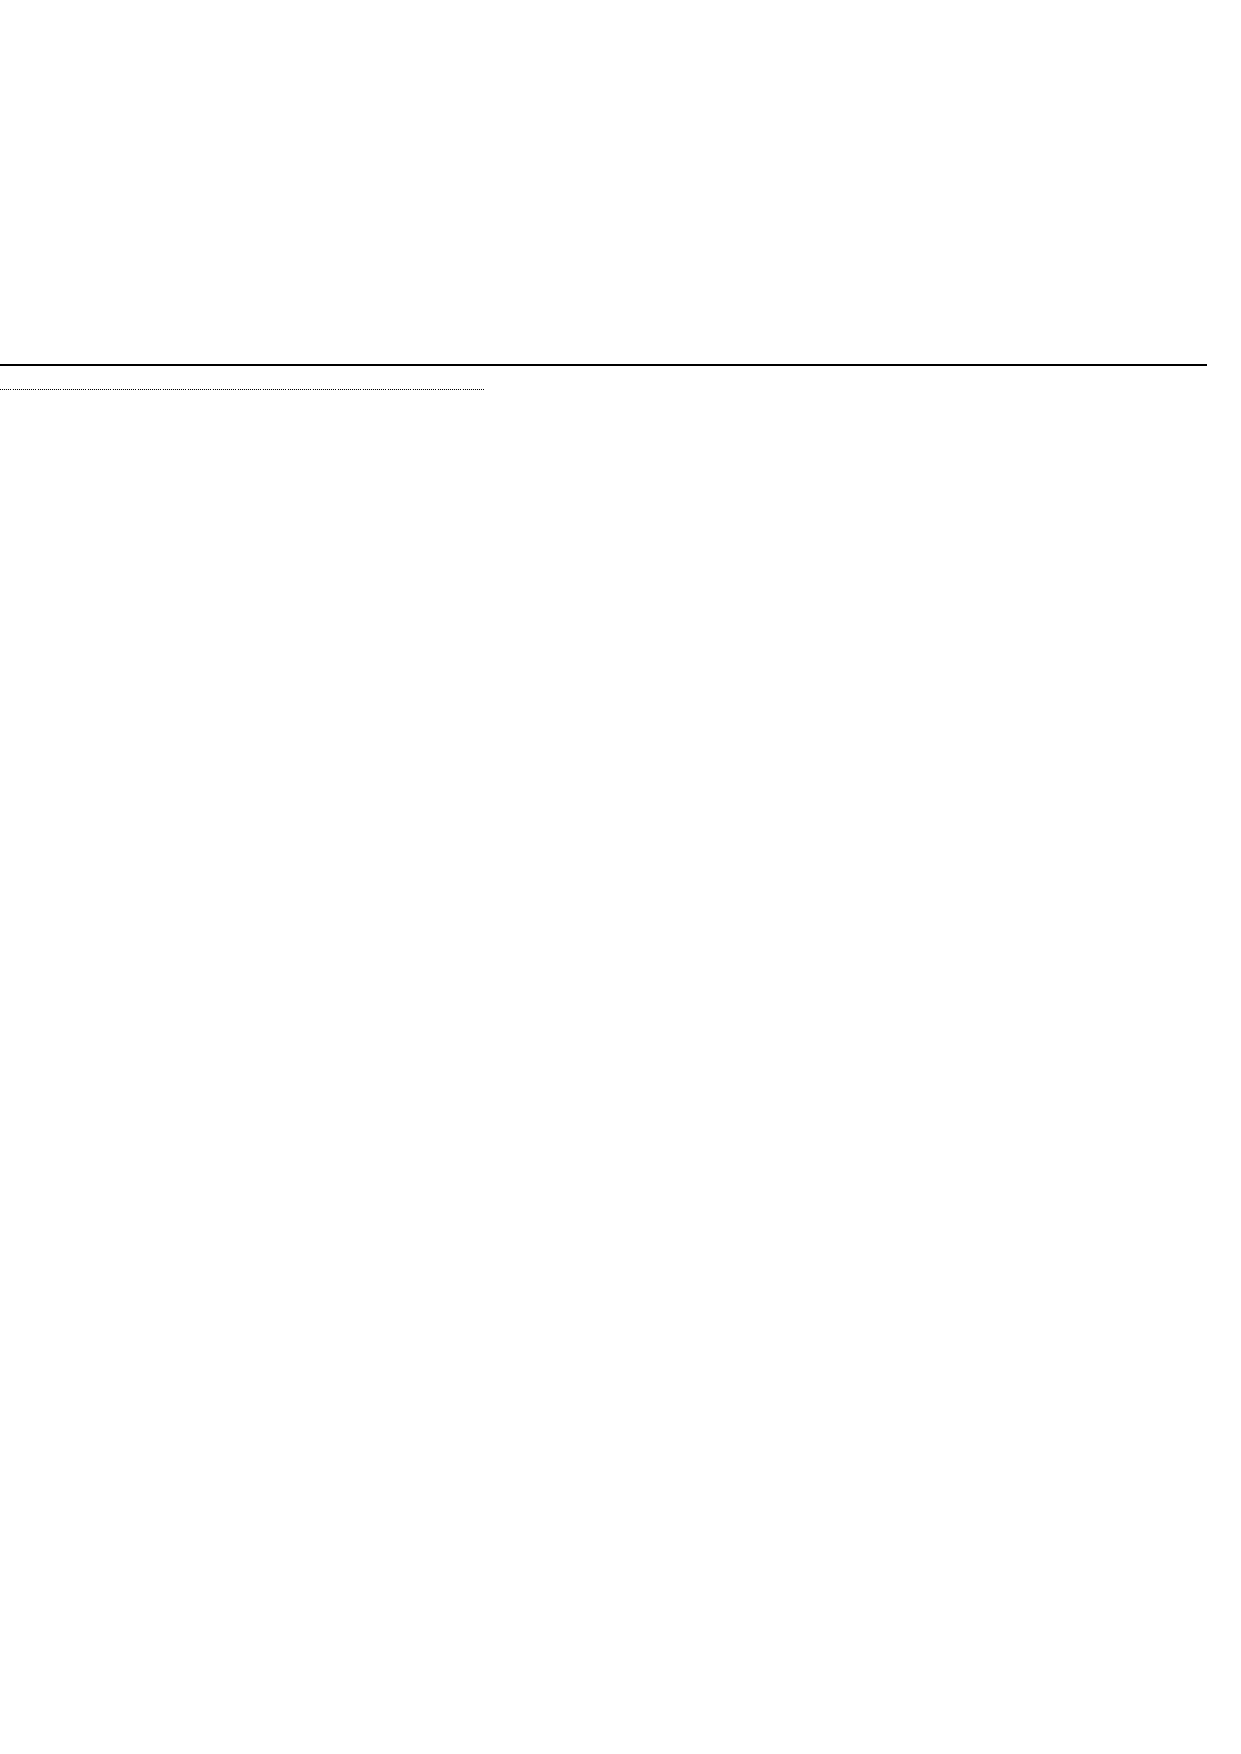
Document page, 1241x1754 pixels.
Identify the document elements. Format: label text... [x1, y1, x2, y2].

text Bas du formulaire [0, 366, 1207, 392]
